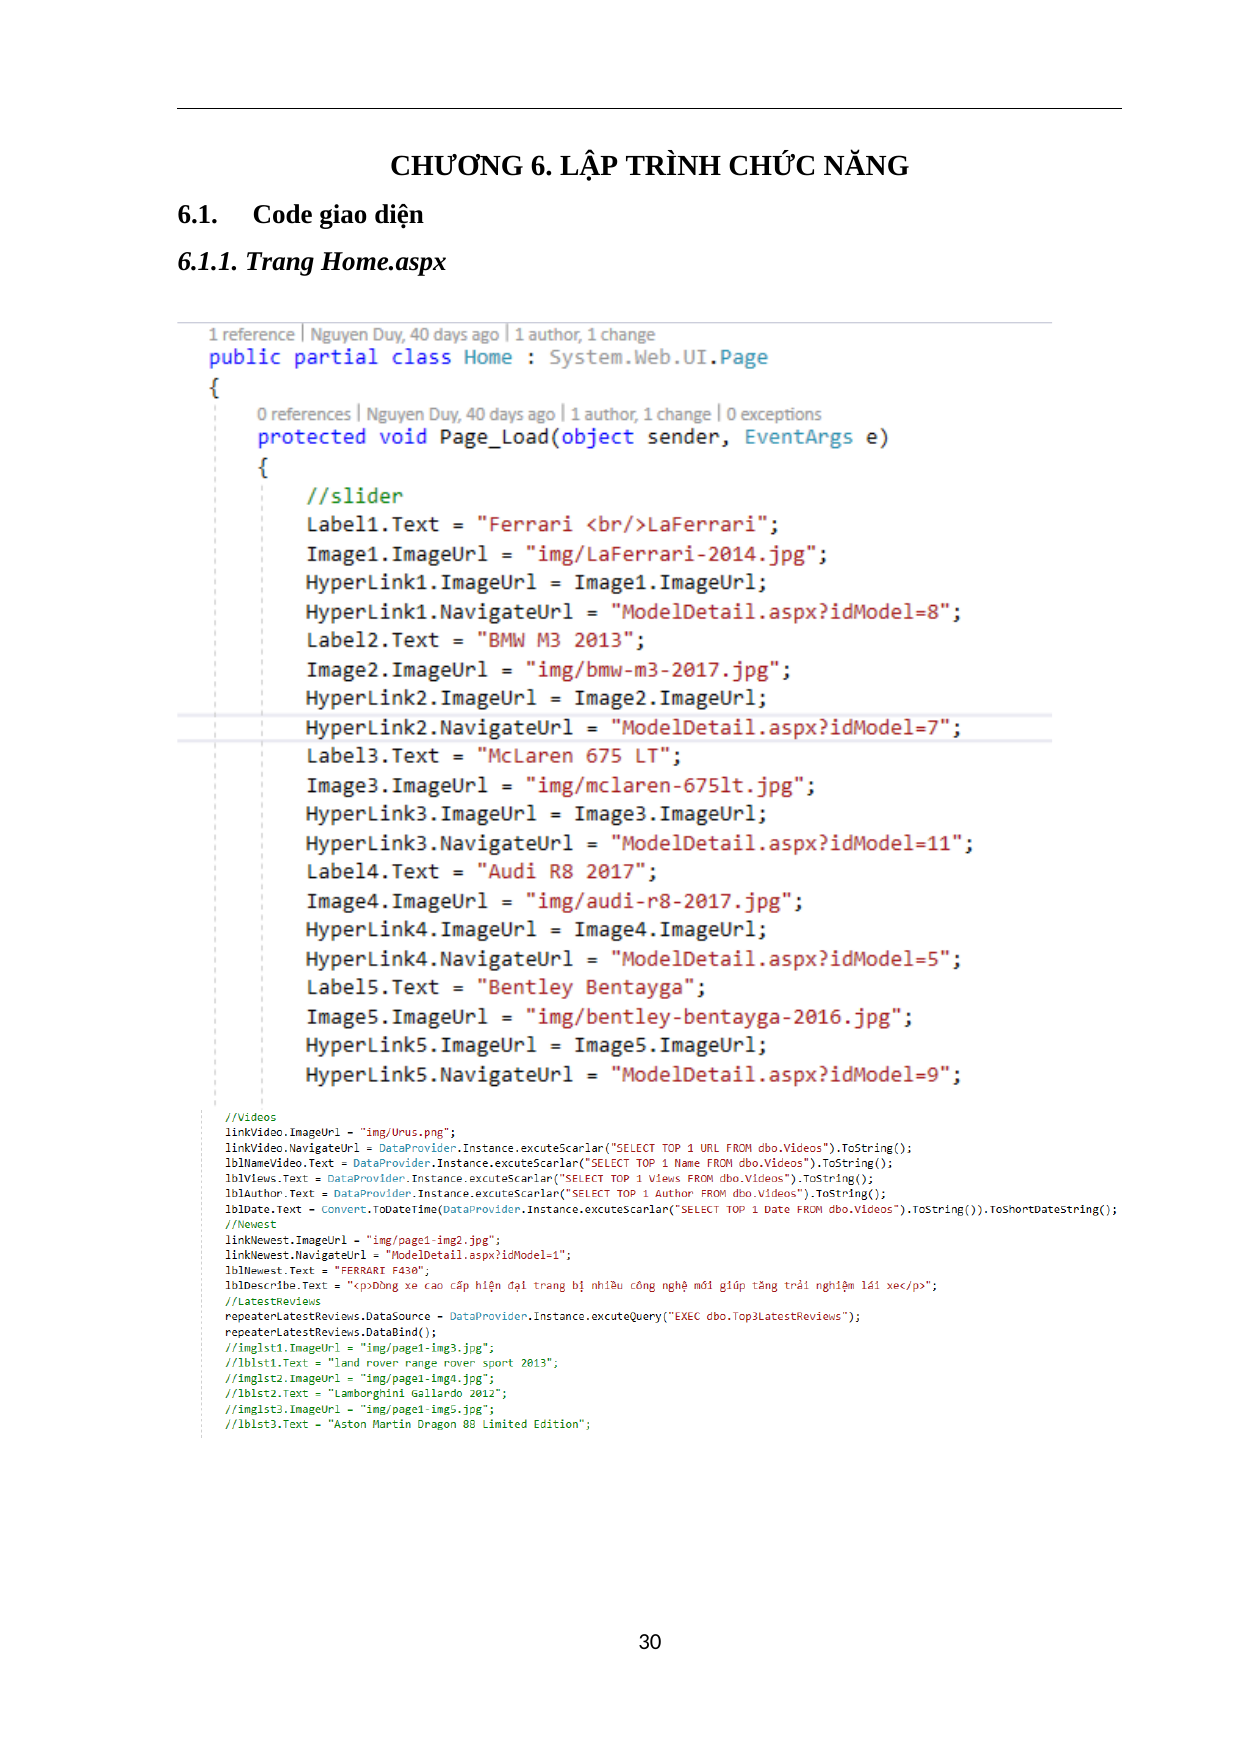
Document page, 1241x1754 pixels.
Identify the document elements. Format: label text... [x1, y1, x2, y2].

text Code giao diện [177, 198, 1122, 229]
text Trang Home.aspx [177, 245, 1122, 276]
picture [177, 322, 1123, 1439]
text LẬP TRÌNH CHỨC NĂNG [177, 148, 1122, 181]
